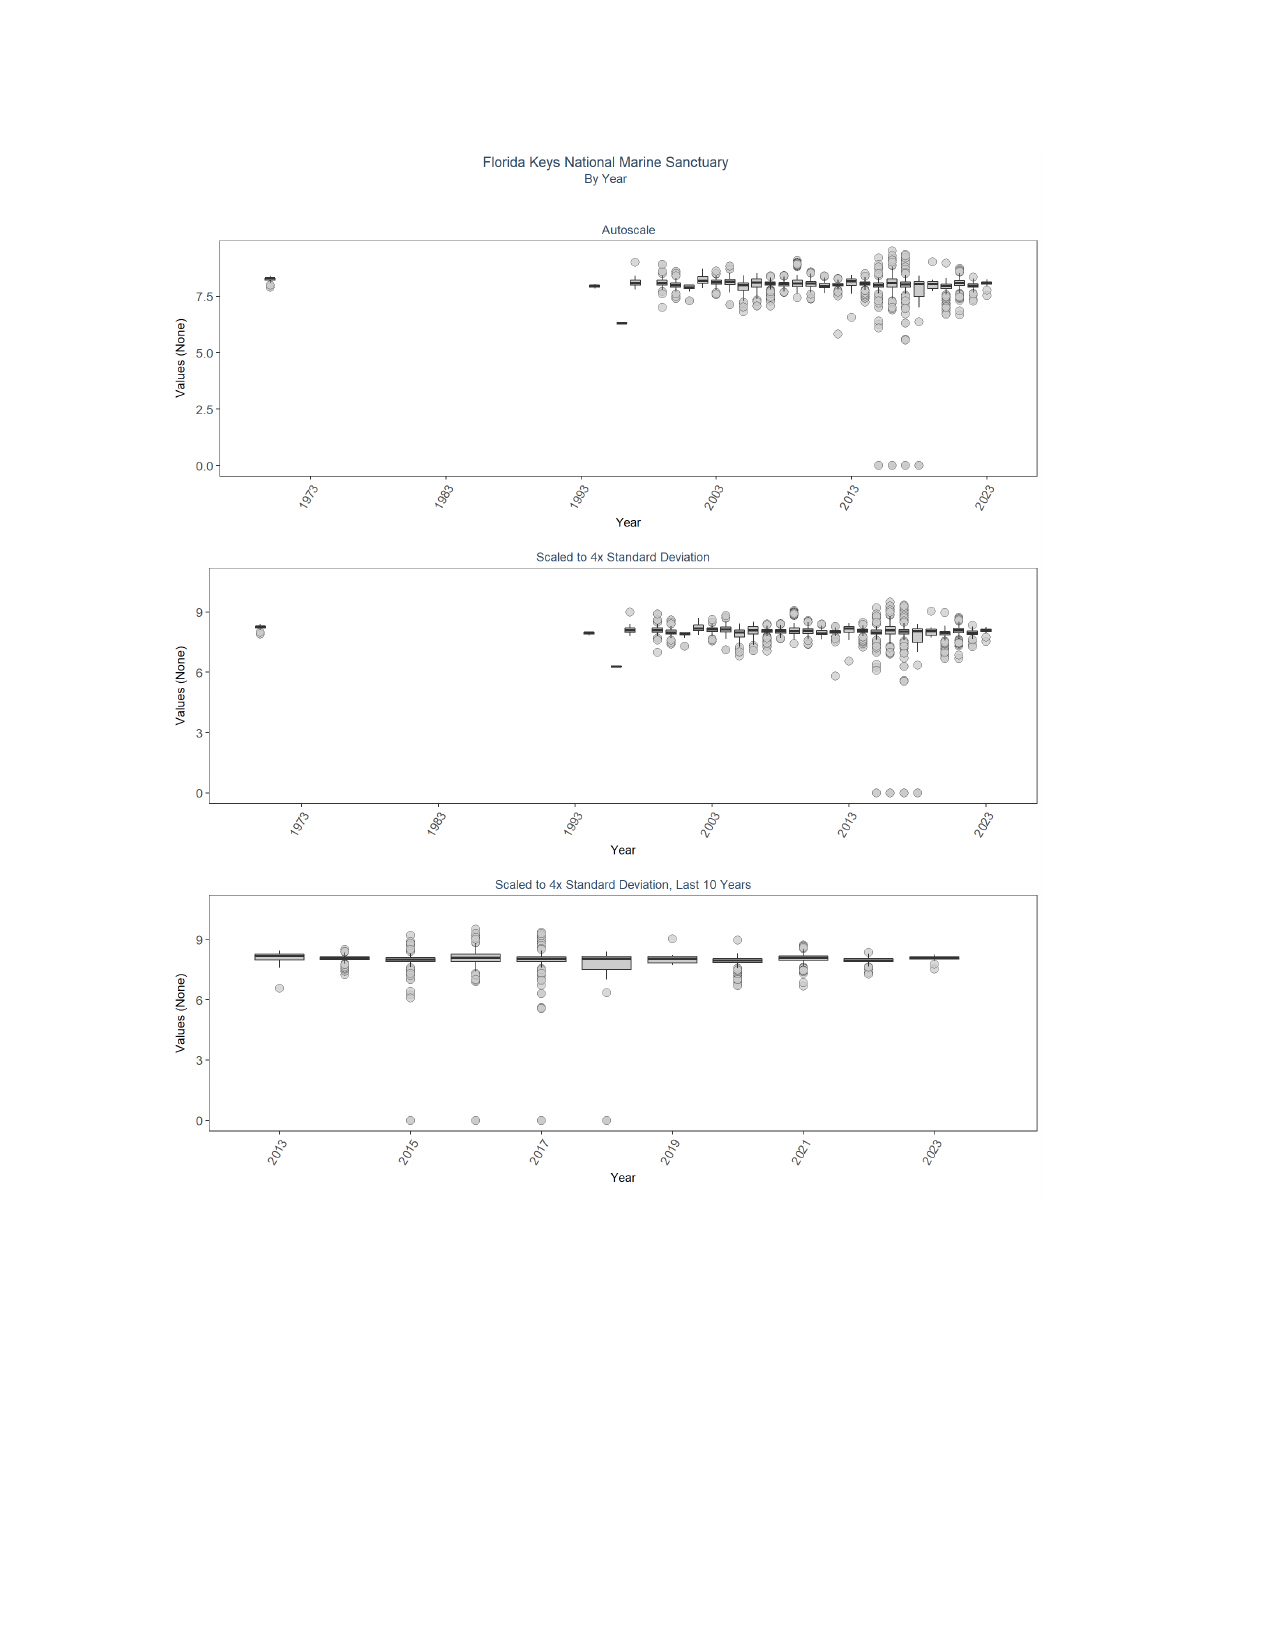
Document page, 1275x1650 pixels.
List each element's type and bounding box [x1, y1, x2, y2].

picture [168, 150, 1044, 1200]
